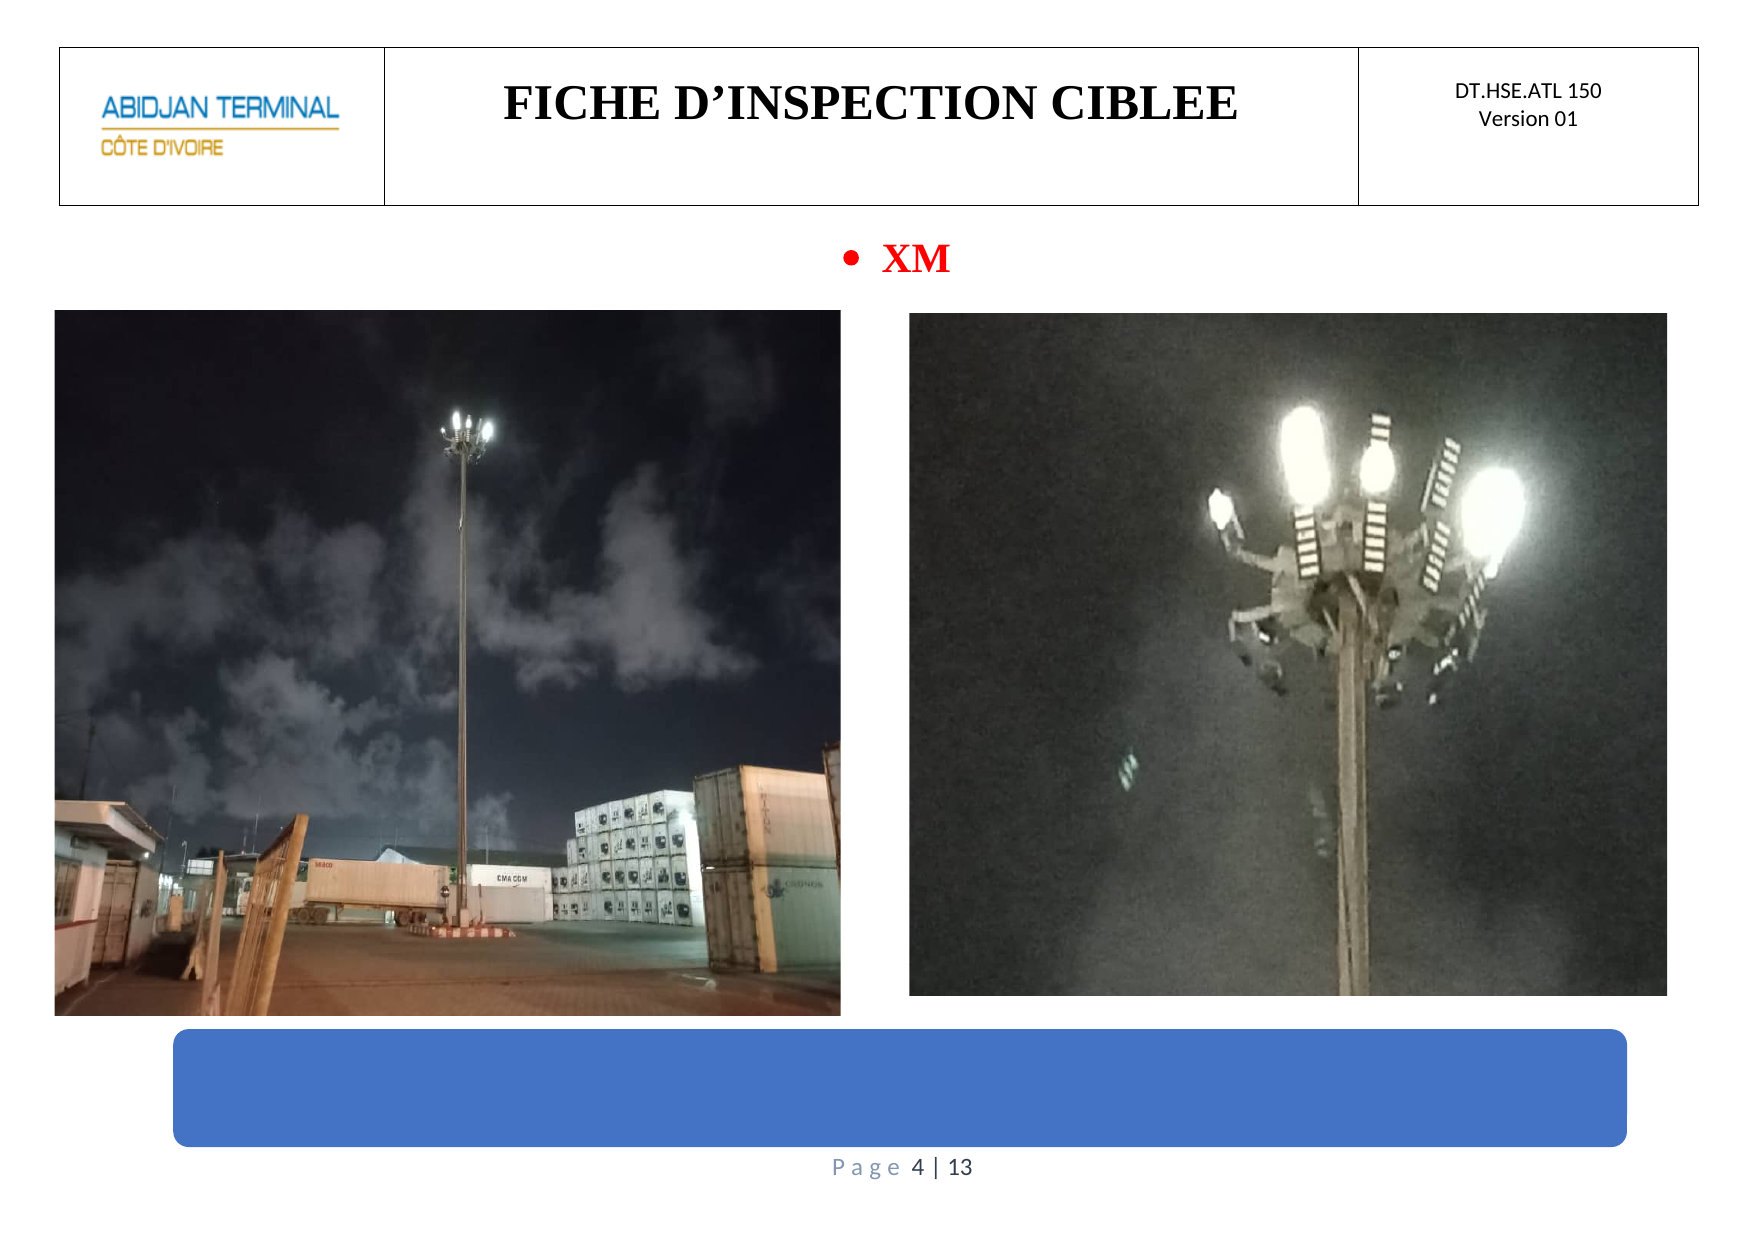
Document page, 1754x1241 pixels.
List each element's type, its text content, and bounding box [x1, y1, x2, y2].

list XM [67, 233, 1728, 282]
picture [909, 313, 1668, 996]
picture [80, 76, 363, 172]
picture [54, 310, 841, 1016]
